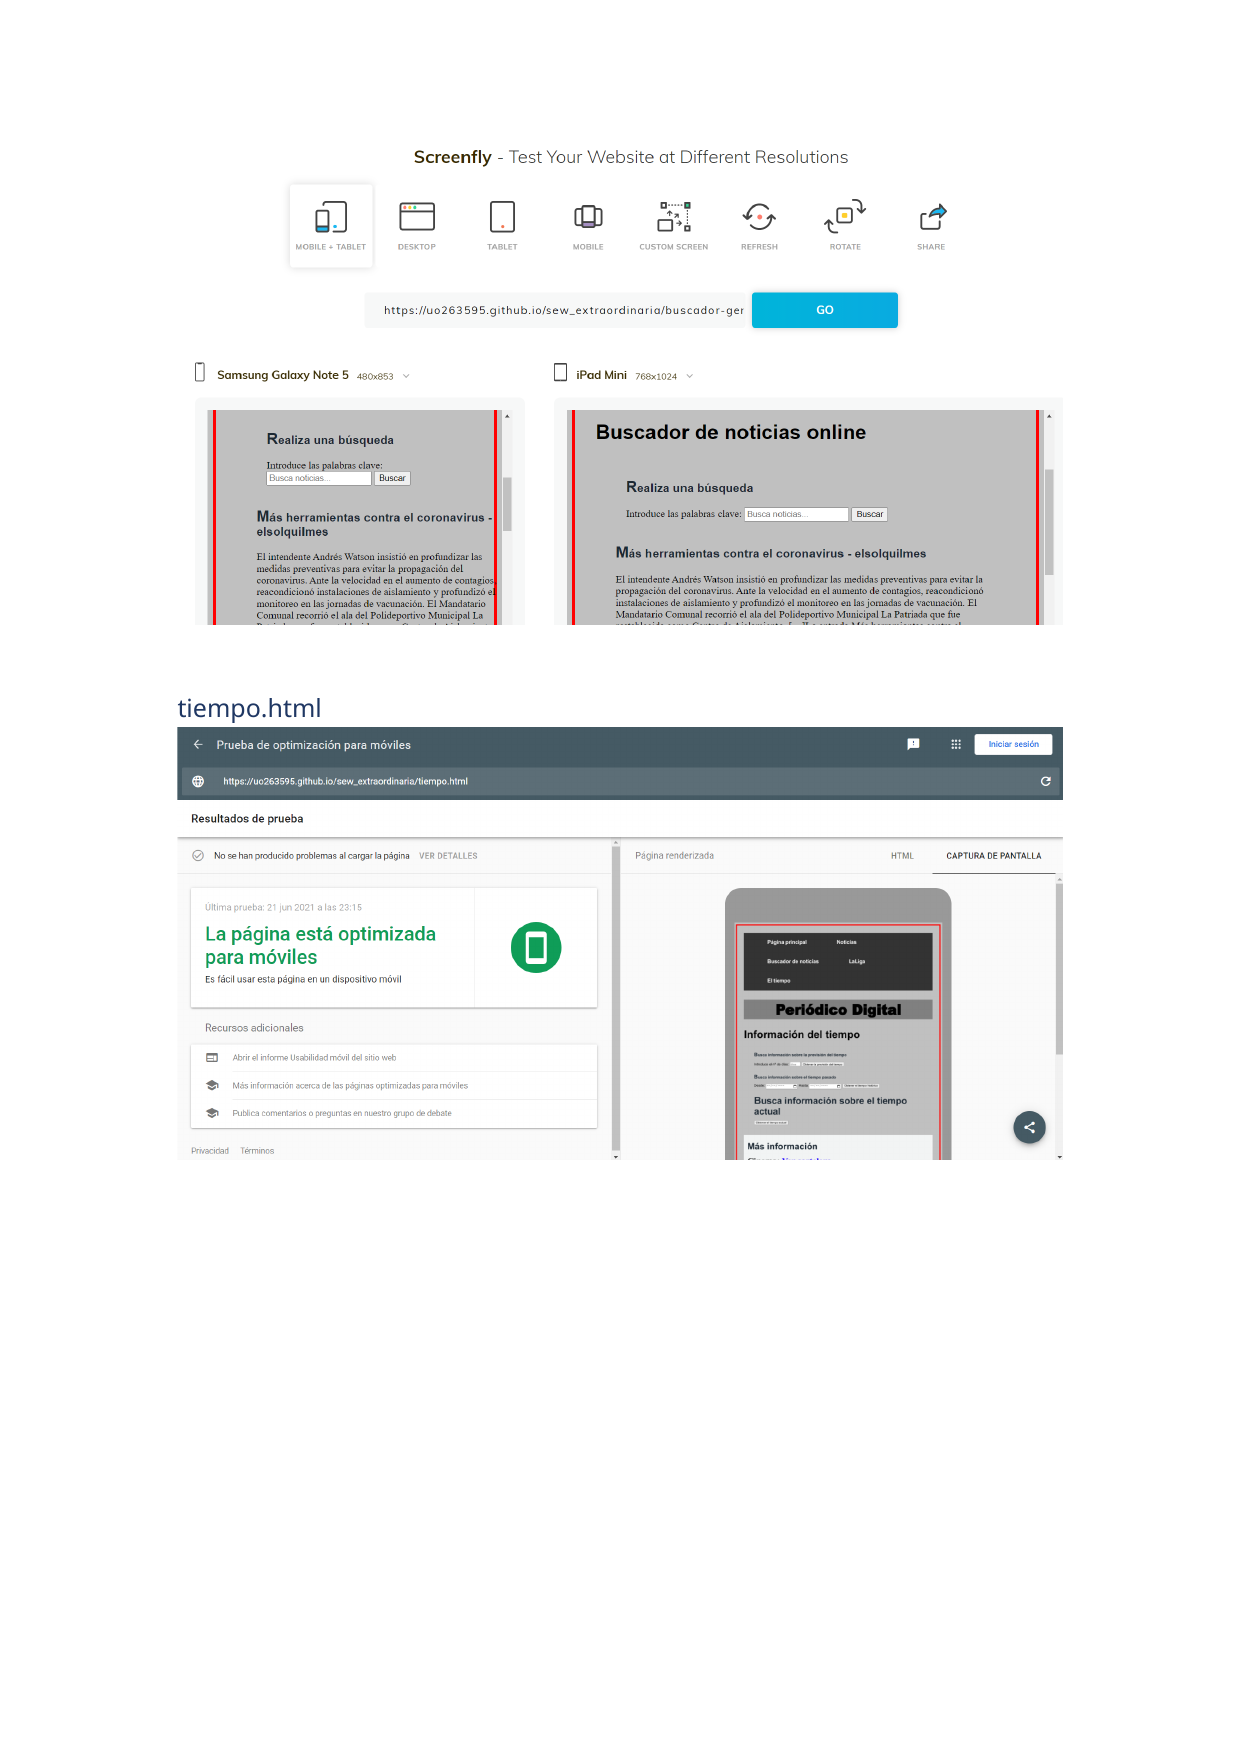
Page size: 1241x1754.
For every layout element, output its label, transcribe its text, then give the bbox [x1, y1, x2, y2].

subtitle tiempo.html [177, 690, 1063, 724]
picture [177, 147, 1063, 625]
picture [177, 727, 1063, 1160]
